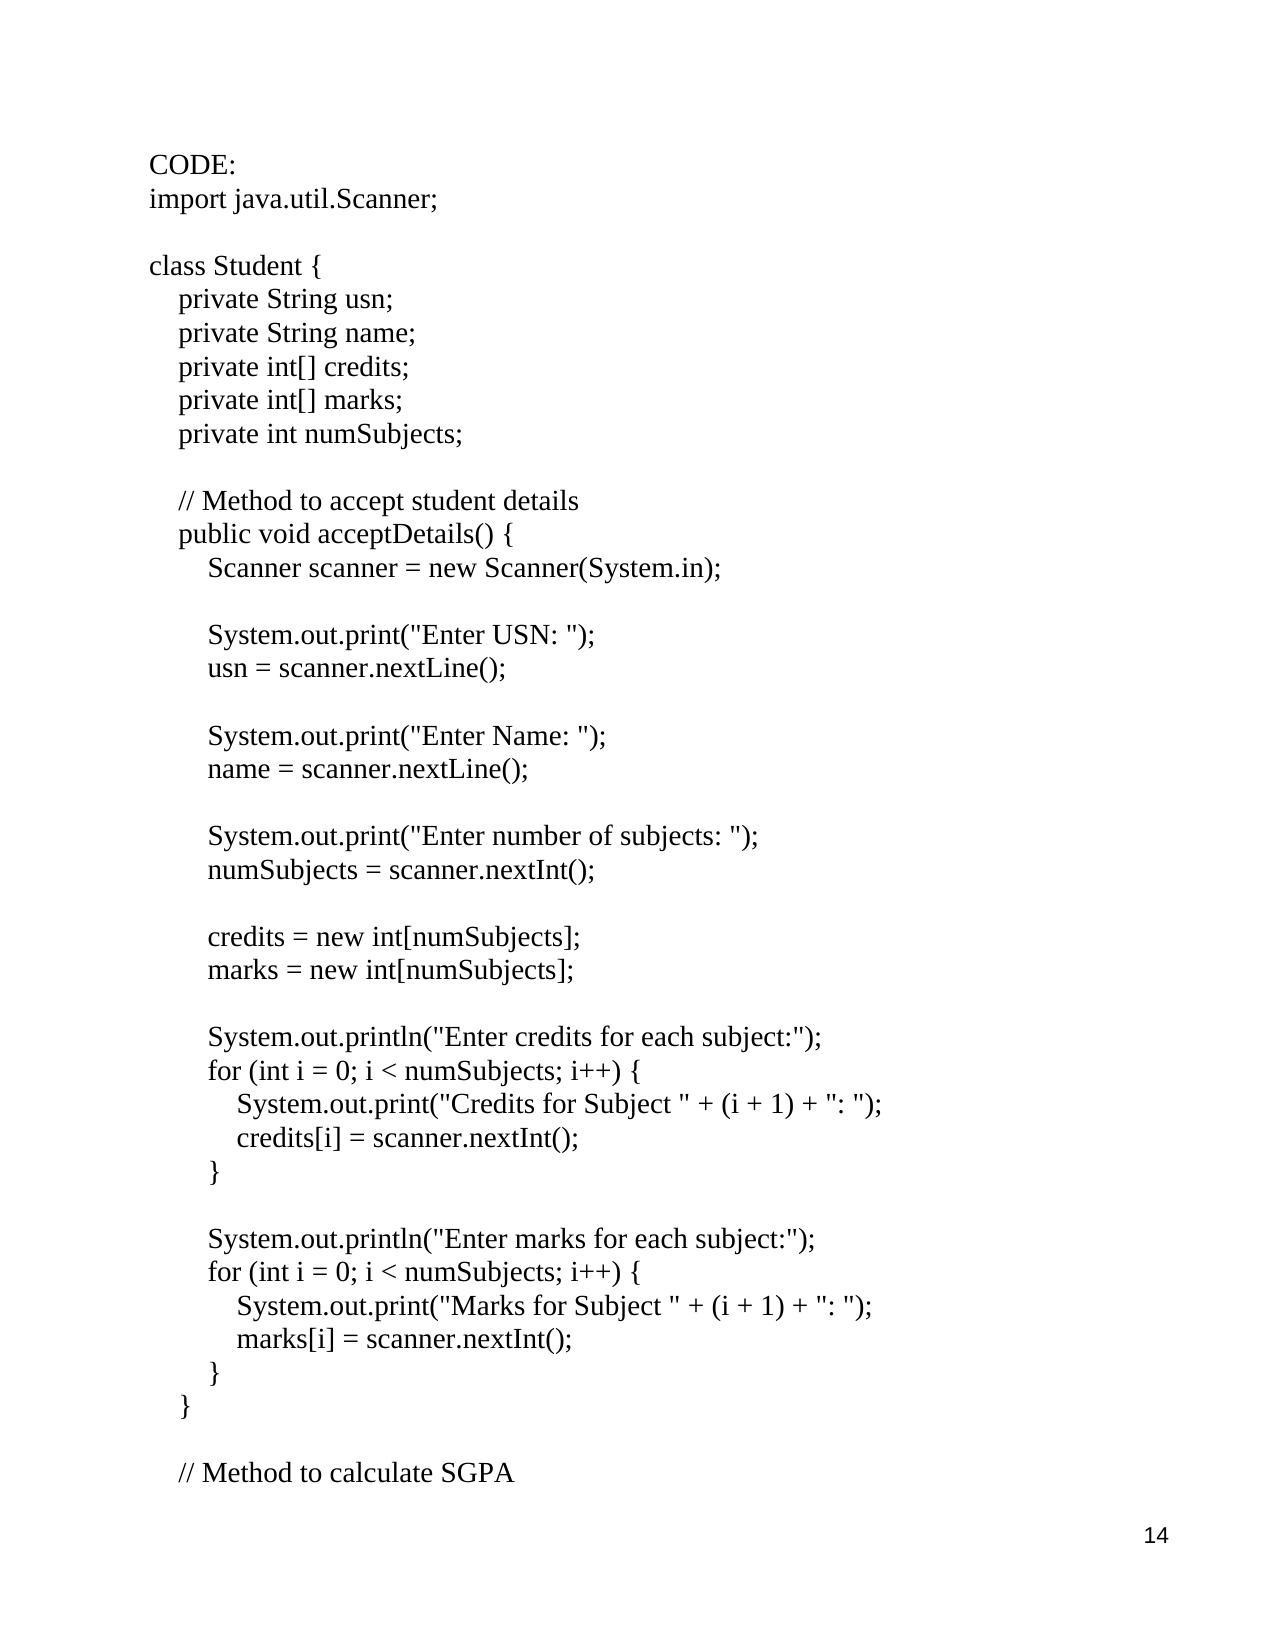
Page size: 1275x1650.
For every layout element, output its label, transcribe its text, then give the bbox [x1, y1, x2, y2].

text System.out.print("Enter Name: "); [149, 718, 1169, 751]
text System.out.println("Enter credits for each subject:"); [149, 1019, 1169, 1053]
text marks[i] = scanner.nextInt(); [149, 1321, 1169, 1355]
text credits = new int[numSubjects]; [149, 919, 1169, 952]
text } [149, 1154, 1169, 1187]
text private int numSubjects; [149, 416, 1169, 449]
text // Method to calculate SGPA [149, 1456, 1169, 1489]
text usn = scanner.nextLine(); [149, 651, 1169, 684]
text System.out.println("Enter marks for each subject:"); [149, 1221, 1169, 1254]
text marks = new int[numSubjects]; [149, 952, 1169, 986]
text name = scanner.nextLine(); [149, 751, 1169, 785]
text } [149, 1388, 1169, 1422]
text System.out.print("Credits for Subject " + (i + 1) + ": "); [149, 1087, 1169, 1120]
text public void acceptDetails() { [149, 516, 1169, 550]
text private int[] credits; [149, 349, 1169, 382]
text numSubjects = scanner.nextInt(); [149, 852, 1169, 885]
text // Method to accept student details [149, 483, 1169, 516]
text for (int i = 0; i < numSubjects; i++) { [149, 1053, 1169, 1087]
text System.out.print("Enter number of subjects: "); [149, 818, 1169, 852]
text private int[] marks; [149, 382, 1169, 416]
text } [149, 1355, 1169, 1388]
text private String name; [149, 315, 1169, 349]
text Scanner scanner = new Scanner(System.in); [149, 550, 1169, 583]
text class Student { [149, 248, 1169, 282]
text private String usn; [149, 282, 1169, 315]
text System.out.print("Enter USN: "); [149, 617, 1169, 651]
text credits[i] = scanner.nextInt(); [149, 1120, 1169, 1154]
text import java.util.Scanner; [149, 181, 1169, 214]
text CODE: [149, 147, 1169, 181]
text System.out.print("Marks for Subject " + (i + 1) + ": "); [149, 1288, 1169, 1321]
text for (int i = 0; i < numSubjects; i++) { [149, 1254, 1169, 1288]
